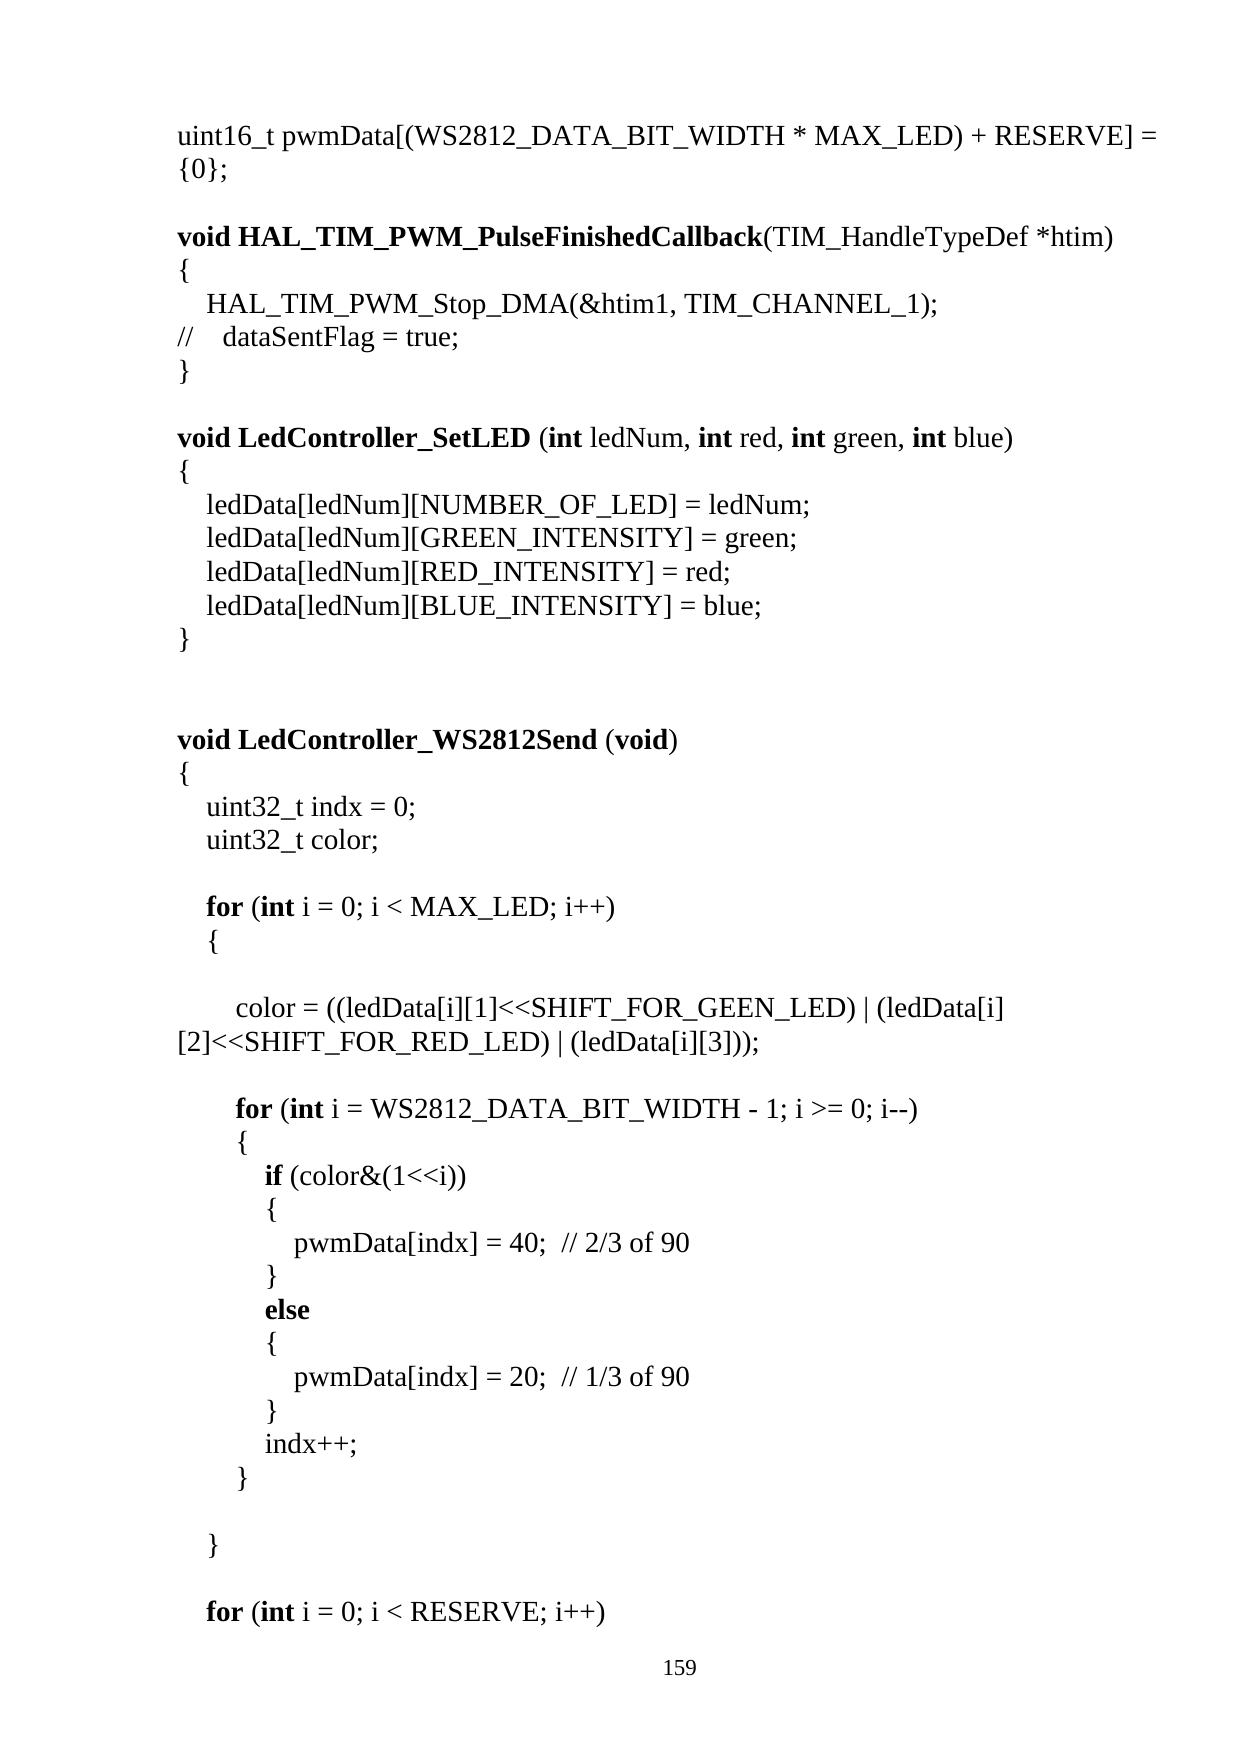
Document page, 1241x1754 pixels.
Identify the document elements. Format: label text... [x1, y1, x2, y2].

text { [177, 1124, 1182, 1158]
text { [177, 755, 1182, 789]
text } [177, 353, 1182, 386]
text } [177, 1460, 1182, 1493]
text for (int i = 0; i < RESERVE; i++) [177, 1594, 1182, 1627]
text else [177, 1292, 1182, 1326]
text // dataSentFlag = true; [177, 319, 1182, 353]
text ledData[ledNum][NUMBER_OF_LED] = ledNum; [177, 487, 1182, 521]
text color = ((ledData[i][1]<<SHIFT_FOR_GEEN_LED) | (ledData[i][2]<<SHIFT_FOR_RED_LED) | (ledData[i][3])); [177, 990, 1182, 1057]
text void LedController_WS2812Send (void) [177, 722, 1182, 755]
text void LedController_SetLED (int ledNum, int red, int green, int blue) [177, 420, 1182, 453]
text } [177, 621, 1182, 655]
text pwmData[indx] = 40; // 2/3 of 90 [177, 1225, 1182, 1258]
text ledData[ledNum][RED_INTENSITY] = red; [177, 554, 1182, 588]
text uint32_t color; [177, 822, 1182, 856]
text { [177, 1326, 1182, 1359]
text { [177, 923, 1182, 957]
text indx++; [177, 1426, 1182, 1460]
text if (color&(1<<i)) [177, 1158, 1182, 1191]
text } [177, 1527, 1182, 1560]
text } [177, 1258, 1182, 1292]
text for (int i = 0; i < MAX_LED; i++) [177, 889, 1182, 923]
text uint32_t indx = 0; [177, 789, 1182, 822]
text HAL_TIM_PWM_Stop_DMA(&htim1, TIM_CHANNEL_1); [177, 286, 1182, 319]
text { [177, 252, 1182, 286]
text void HAL_TIM_PWM_PulseFinishedCallback(TIM_HandleTypeDef *htim) [177, 219, 1182, 252]
text ledData[ledNum][GREEN_INTENSITY] = green; [177, 521, 1182, 554]
text { [177, 453, 1182, 487]
text ledData[ledNum][BLUE_INTENSITY] = blue; [177, 588, 1182, 621]
text uint16_t pwmData[(WS2812_DATA_BIT_WIDTH * MAX_LED) + RESERVE] = {0}; [177, 118, 1182, 185]
text for (int i = WS2812_DATA_BIT_WIDTH - 1; i >= 0; i--) [177, 1091, 1182, 1124]
text { [177, 1191, 1182, 1225]
text } [177, 1393, 1182, 1426]
text pwmData[indx] = 20; // 1/3 of 90 [177, 1359, 1182, 1393]
